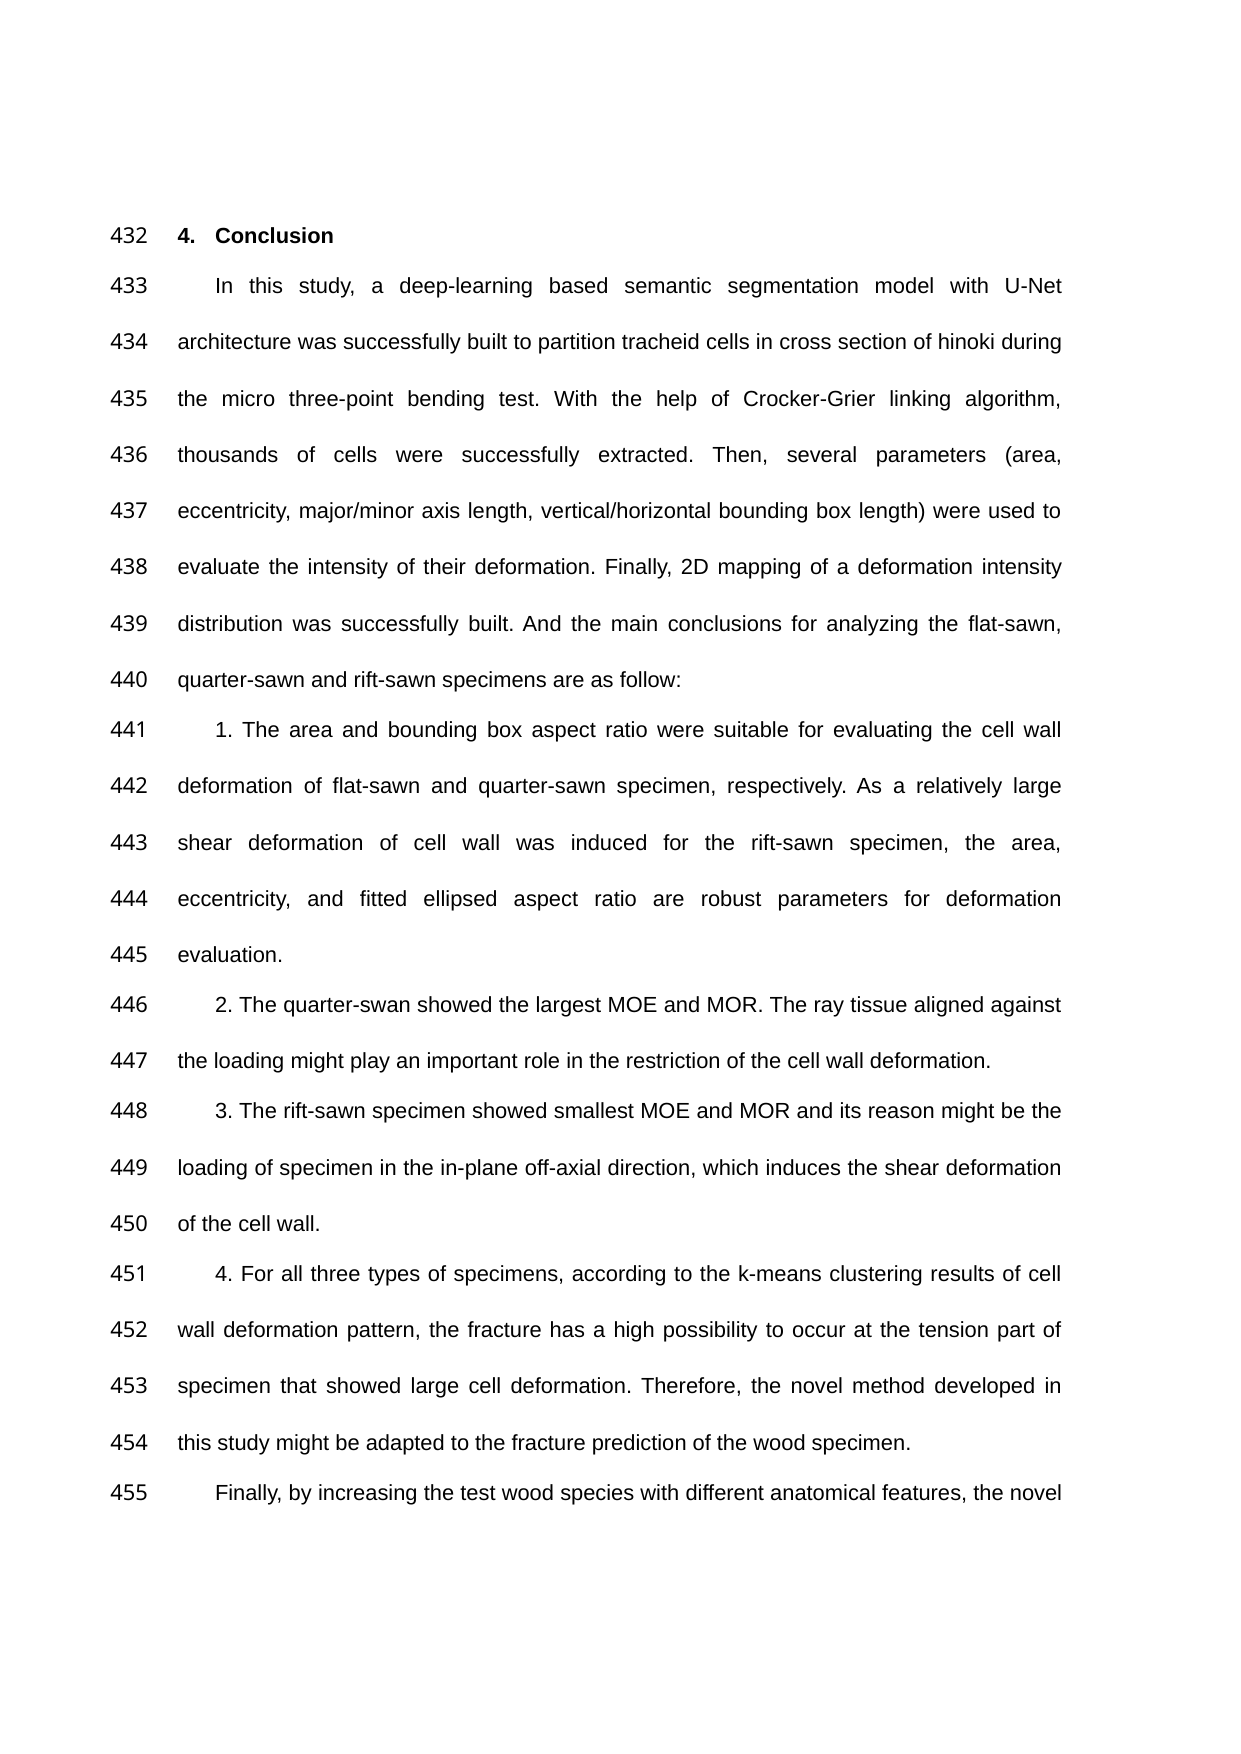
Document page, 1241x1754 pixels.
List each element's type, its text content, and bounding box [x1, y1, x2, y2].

text 4. For all three types of specimens, according to the k-means clustering results of cell wall deformation pattern, the fracture has a high possibility to occur at the tension part of specimen that showed large cell deformation. Therefore, the novel method developed in this study might be adapted to the fracture prediction of the wood specimen. [177, 1255, 1063, 1461]
text 1. The area and bounding box aspect ratio were suitable for evaluating the cell wall deformation of flat-sawn and quarter-sawn specimen, respectively. As a relatively large shear deformation of cell wall was induced for the rift-sawn specimen, the area, eccentricity, and fitted ellipsed aspect ratio are robust parameters for deformation evaluation. [177, 711, 1063, 973]
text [177, 1474, 1063, 1511]
text 3. The rift-sawn specimen showed smallest MOE and MOR and its reason might be the loading of specimen in the in-plane off-axial direction, which induces the shear deformation of the cell wall. [177, 1092, 1063, 1242]
text 2. The quarter-swan showed the largest MOE and MOR. The ray tissue aligned against the loading might play an important role in the restriction of the cell wall deformation. [177, 986, 1063, 1079]
text In this study, a deep-learning based semantic segmentation model with U-Net architecture was successfully built to partition tracheid cells in cross section of hinoki during the micro three-point bending test. With the help of Crocker-Grier linking algorithm, thousands of cells were successfully extracted. Then, several parameters (area, eccentricity, major/minor axis length, vertical/horizontal bounding box length) were used to evaluate the intensity of their deformation. Finally, 2D mapping of a deformation intensity distribution was successfully built. And the main conclusions for analyzing the flat-sawn, quarter-sawn and rift-sawn specimens are as follow: [177, 267, 1063, 698]
list Conclusion [177, 217, 1063, 254]
